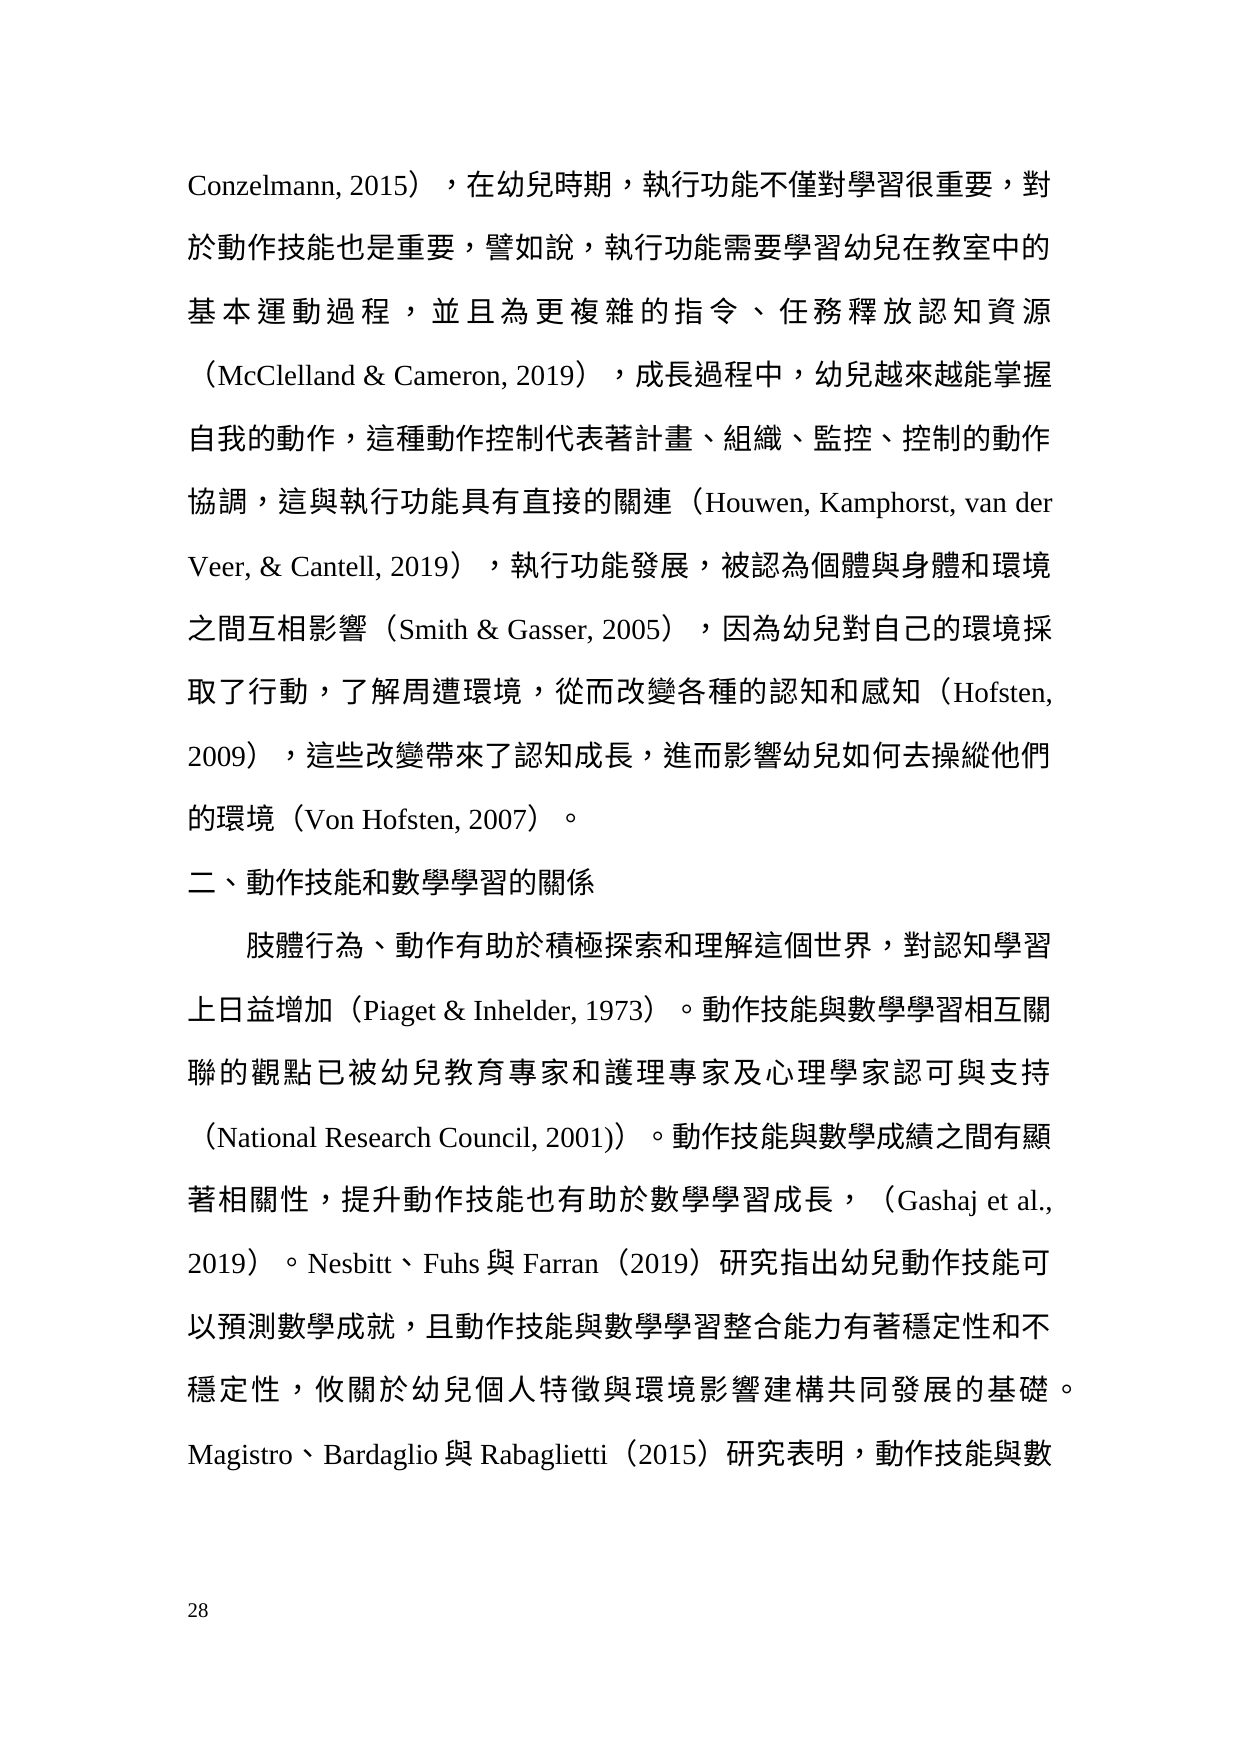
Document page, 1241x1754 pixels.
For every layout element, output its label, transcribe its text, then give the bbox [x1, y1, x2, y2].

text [187, 162, 1053, 838]
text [187, 923, 1053, 1473]
text 二、動作技能和數學學習的關係 [187, 859, 1053, 902]
